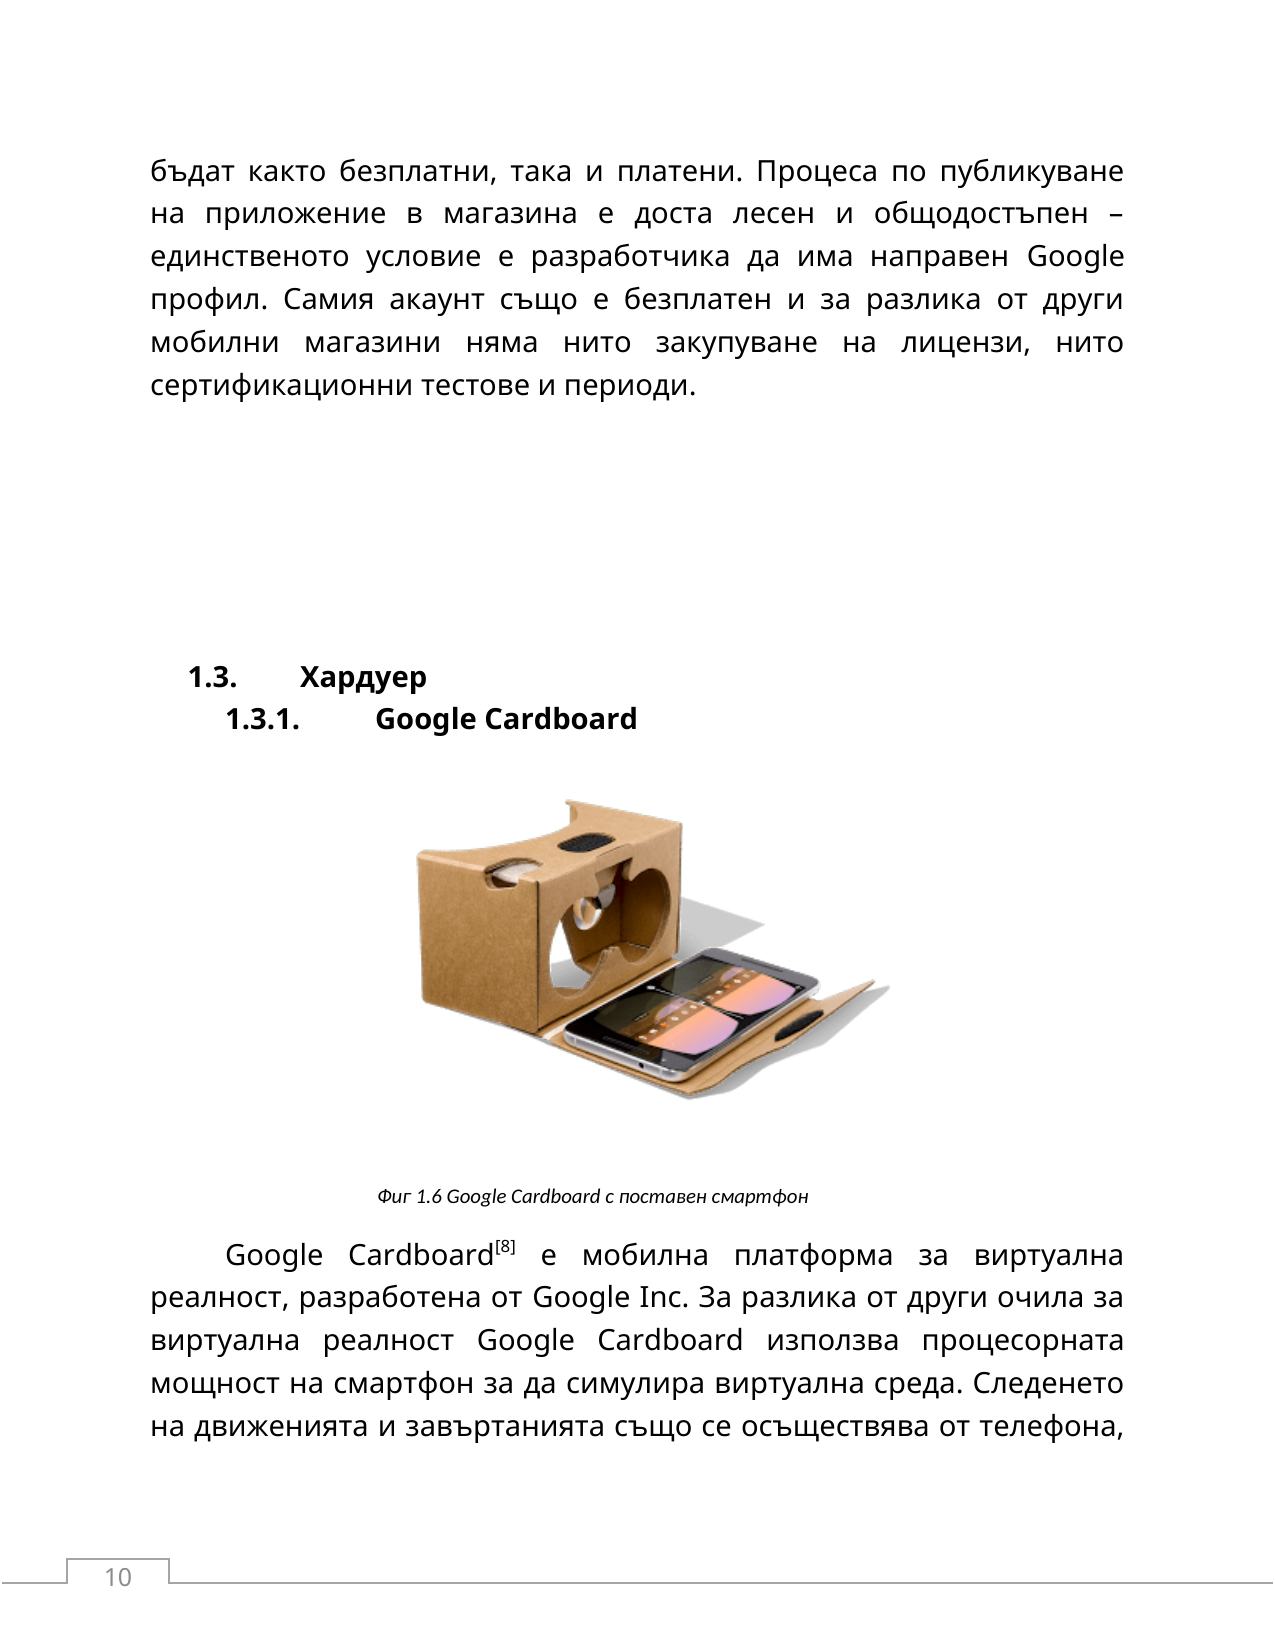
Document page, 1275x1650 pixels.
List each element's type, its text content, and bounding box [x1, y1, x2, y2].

list Google Cardboard [225, 699, 1125, 738]
picture [237, 742, 1038, 1193]
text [150, 1234, 1125, 1445]
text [150, 150, 1125, 404]
list Хардуер [187, 656, 1125, 696]
